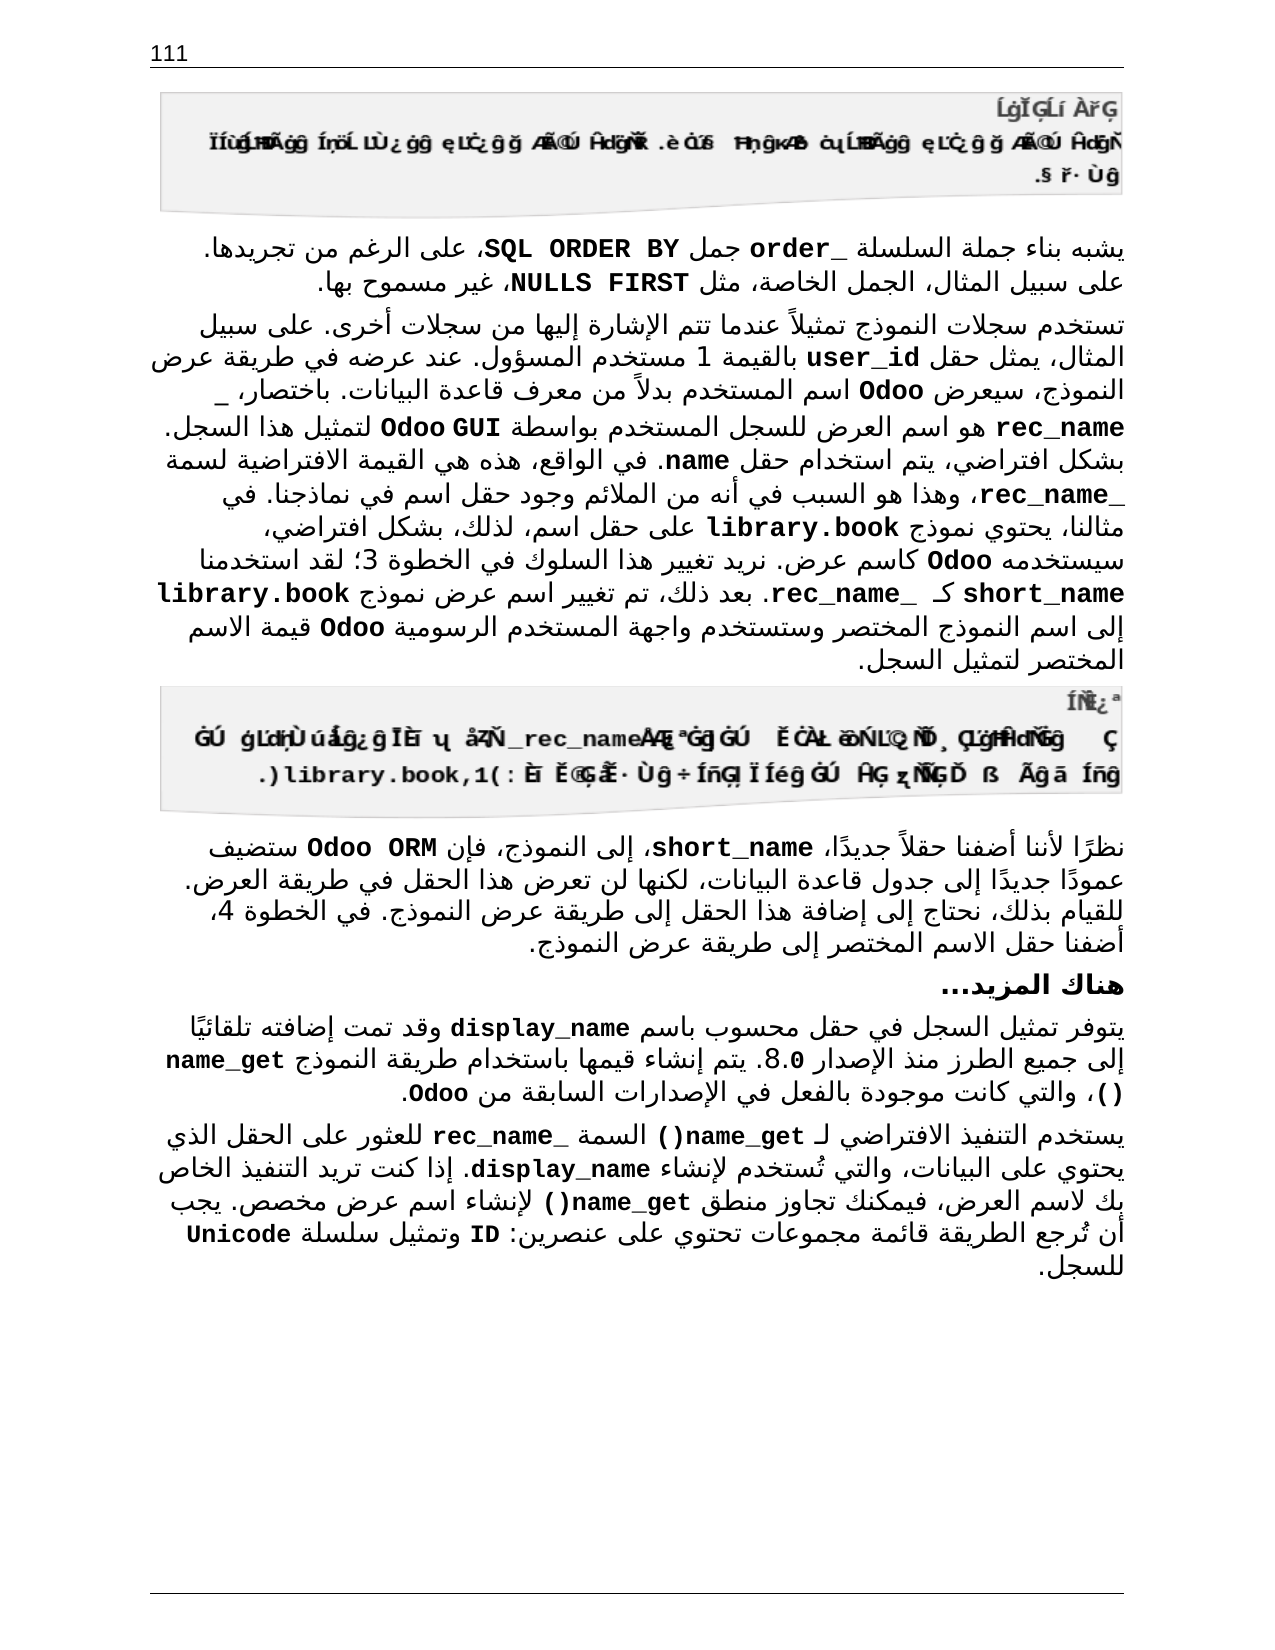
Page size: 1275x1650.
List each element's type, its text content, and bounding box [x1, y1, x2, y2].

text نظرًا لأننا أضفنا حقلاً جديدًا، short_name، إلى النموذج، فإن Odoo ORM ستضيف عمودًا جديدًا إلى جدول قاعدة البيانات، لكنها لن تعرض هذا الحقل في طريقة العرض. للقيام بذلك، نحتاج إلى إضافة هذا الحقل إلى طريقة عرض النموذج. في الخطوة 4، أضفنا حقل الاسم المختصر إلى طريقة عرض النموذج. [150, 831, 1125, 959]
text تستخدم سجلات النموذج تمثيلاً عندما تتم الإشارة إليها من سجلات أخرى. على سبيل المثال، يمثل حقل user_id بالقيمة 1 مستخدم المسؤول. عند عرضه في طريقة عرض النموذج، سيعرض Odoo اسم المستخدم بدلاً من معرف قاعدة البيانات. باختصار، _rec_name هو اسم العرض للسجل المستخدم بواسطة Odoo GUI لتمثيل هذا السجل. بشكل افتراضي، يتم استخدام حقل name. في الواقع، هذه هي القيمة الافتراضية لسمة _rec_name، وهذا هو السبب في أنه من الملائم وجود حقل اسم في نماذجنا. في مثالنا، يحتوي نموذج library.book على حقل اسم، لذلك، بشكل افتراضي، سيستخدمه Odoo كاسم عرض. نريد تغيير هذا السلوك في الخطوة 3؛ لقد استخدمنا short_name كـ _rec_name. بعد ذلك، تم تغيير اسم عرض نموذج library.book إلى اسم النموذج المختصر وستستخدم واجهة المستخدم الرسومية Odoo قيمة الاسم المختصر لتمثيل السجل. [150, 309, 1125, 676]
text يشبه بناء جملة السلسلة _order جمل SQL ORDER BY، على الرغم من تجريدها. على سبيل المثال، الجمل الخاصة، مثل NULLS FIRST، غير مسموح بها. [150, 233, 1125, 299]
text يستخدم التنفيذ الافتراضي لـ name_get() السمة _rec_name للعثور على الحقل الذي يحتوي على البيانات، والتي تُستخدم لإنشاء display_name. إذا كنت تريد التنفيذ الخاص بك لاسم العرض، فيمكنك تجاوز منطق name_get() لإنشاء اسم عرض مخصص. يجب أن تُرجع الطريقة قائمة مجموعات تحتوي على عنصرين: ID وتمثيل سلسلة Unicode للسجل. [150, 1119, 1125, 1282]
text هناك المزيد... [150, 969, 1125, 1001]
text يتوفر تمثيل السجل في حقل محسوب باسم display_name وقد تمت إضافته تلقائيًا إلى جميع الطرز منذ الإصدار 8.0. يتم إنشاء قيمها باستخدام طريقة النموذج name_get ()، والتي كانت موجودة بالفعل في الإصدارات السابقة من Odoo. [150, 1011, 1125, 1109]
